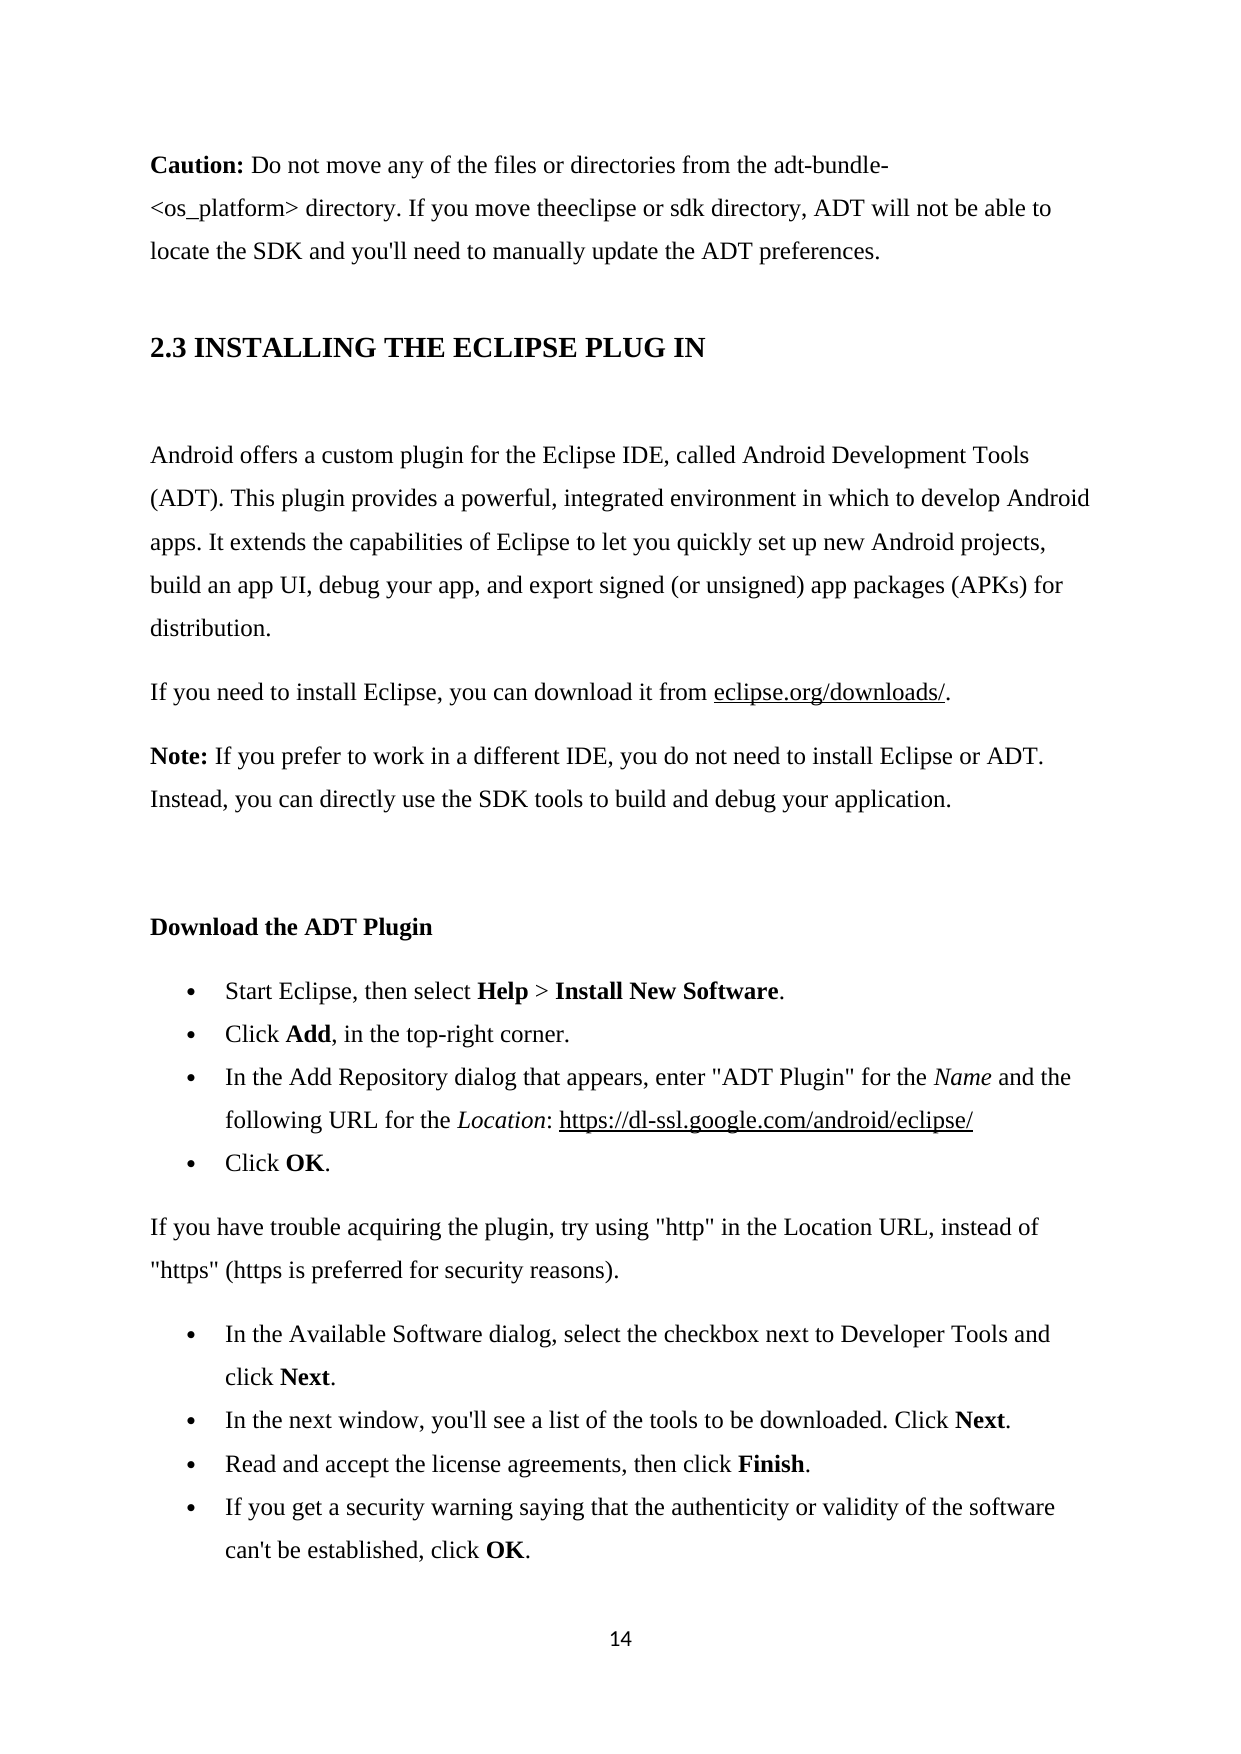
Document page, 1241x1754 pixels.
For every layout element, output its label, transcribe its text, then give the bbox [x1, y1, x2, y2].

text Caution: Do not move any of the files or directories from the adt-bundle-<os_platform> directory. If you move theeclipse or sdk directory, ADT will not be able to locate the SDK and you'll need to manually update the ADT preferences. [150, 150, 1090, 265]
list If you get a security warning saying that the authenticity or validity of the software can't be established, click OK. [187, 1492, 1090, 1564]
text Note: If you prefer to work in a different IDE, you do not need to install Eclipse or ADT. Instead, you can directly use the SDK tools to build and debug your application. [150, 741, 1090, 813]
list Read and accept the license agreements, then click Finish. [187, 1449, 1090, 1477]
list Click OK. [187, 1148, 1090, 1177]
text Android offers a custom plugin for the Eclipse IDE, called Android Development Tools (ADT). This plugin provides a powerful, integrated environment in which to develop Android apps. It extends the capabilities of Eclipse to let you quickly set up new Android projects, build an app UI, debug your app, and export signed (or unsigned) app packages (APKs) for distribution. [150, 440, 1090, 642]
list Click Add, in the top-right corner. [187, 1019, 1090, 1048]
text If you have trouble acquiring the plugin, try using "http" in the Location URL, instead of "https" (https is preferred for security reasons). [150, 1212, 1090, 1284]
list Start Eclipse, then select Help > Install New Software. [187, 976, 1090, 1004]
text If you need to install Eclipse, you can download it from eclipse.org/downloads/. [150, 677, 1090, 706]
text 2.3 INSTALLING THE ECLIPSE PLUG IN [150, 330, 1090, 363]
text Download the ADT Plugin [150, 912, 1090, 941]
list In the Available Software dialog, select the checkbox next to Developer Tools and click Next. [187, 1319, 1090, 1391]
list In the Add Repository dialog that appears, enter "ADT Plugin" for the Name and the following URL for the Location: https://dl-ssl.google.com/android/eclipse/ [187, 1062, 1090, 1134]
list In the next window, you'll see a list of the tools to be downloaded. Click Next. [187, 1406, 1090, 1434]
